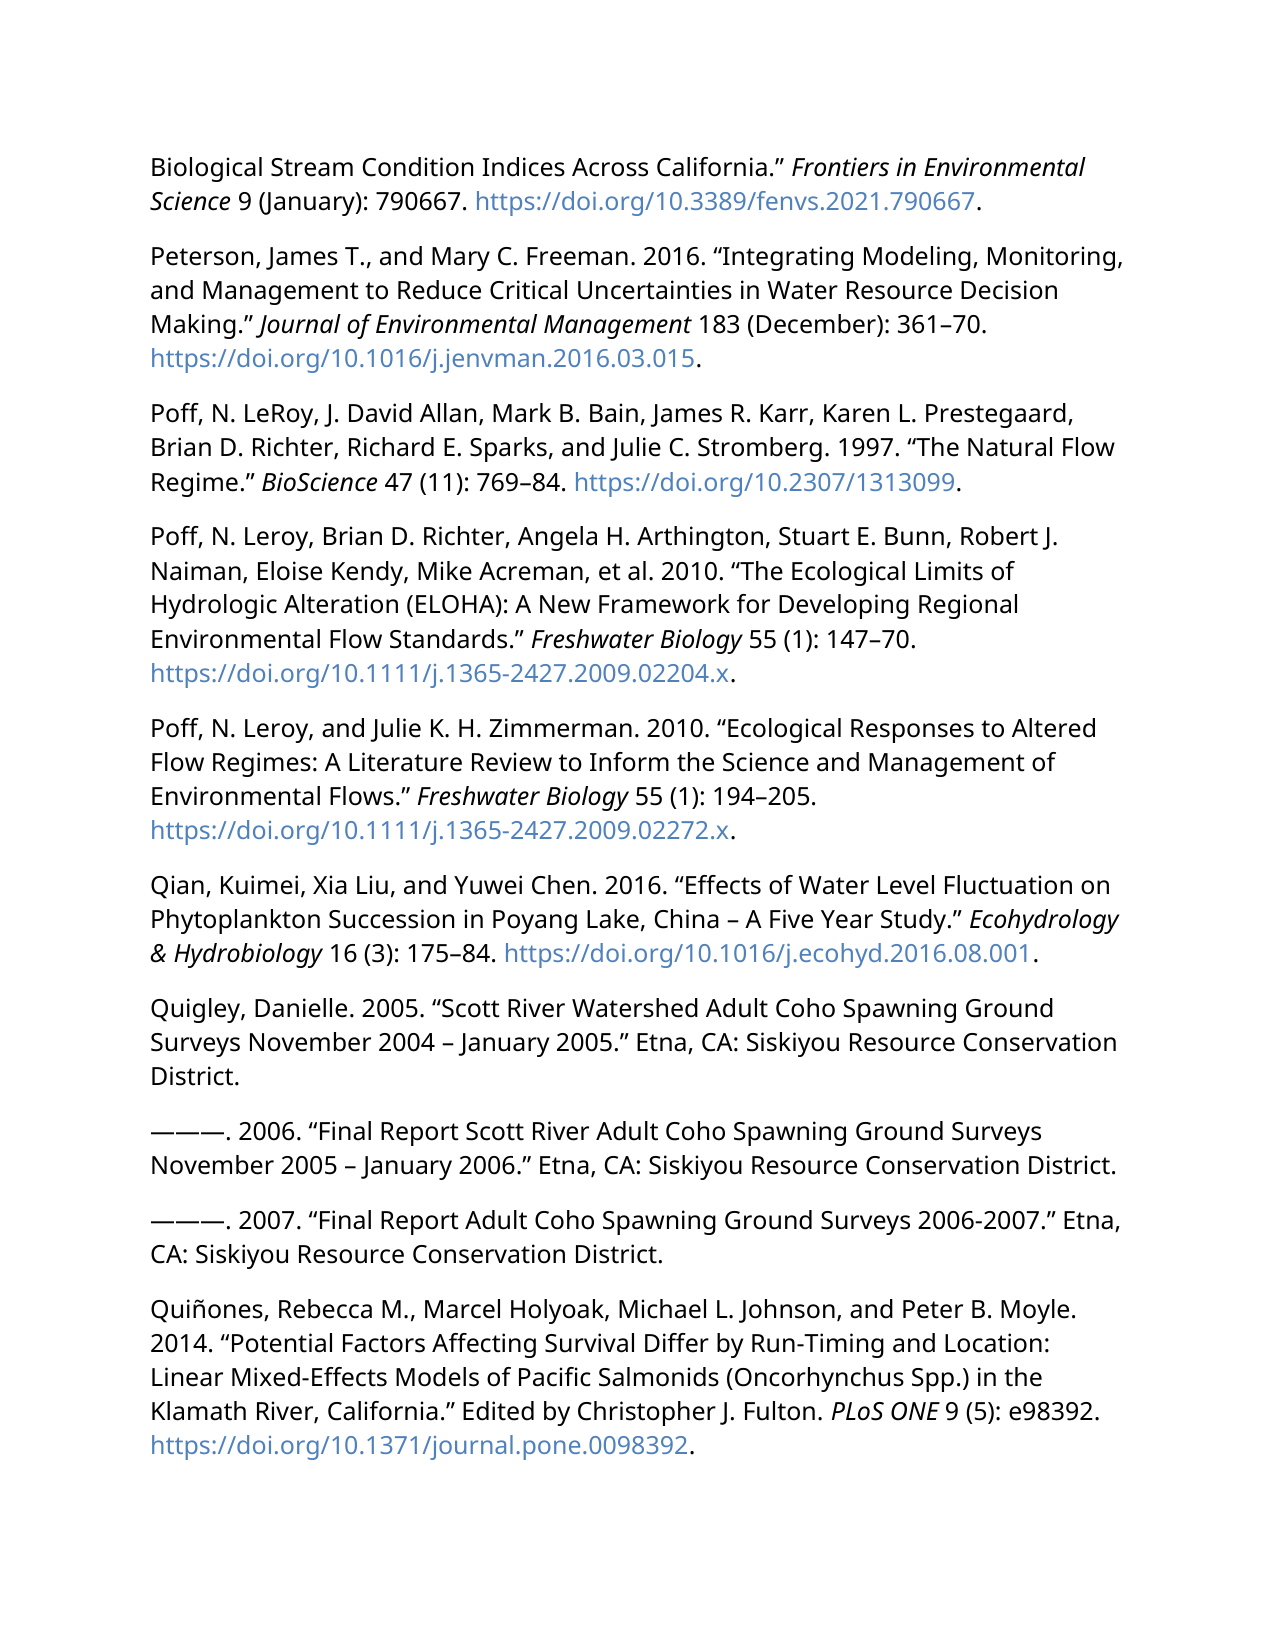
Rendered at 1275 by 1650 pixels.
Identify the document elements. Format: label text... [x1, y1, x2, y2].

text Quigley, Danielle. 2005. “Scott River Watershed Adult Coho Spawning Ground Surveys November 2004 – January 2005.” Etna, CA: Siskiyou Resource Conservation District. [150, 990, 1125, 1092]
text Peterson, James T., and Mary C. Freeman. 2016. “Integrating Modeling, Monitoring, and Management to Reduce Critical Uncertainties in Water Resource Decision Making.” Journal of Environmental Management 183 (December): 361–70. https://doi.org/10.1016/j.jenvman.2016.03.015. [150, 239, 1125, 375]
text Qian, Kuimei, Xia Liu, and Yuwei Chen. 2016. “Effects of Water Level Fluctuation on Phytoplankton Succession in Poyang Lake, China – A Five Year Study.” Ecohydrology & Hydrobiology 16 (3): 175–84. https://doi.org/10.1016/j.ecohyd.2016.08.001. [150, 867, 1125, 969]
text Quiñones, Rebecca M., Marcel Holyoak, Michael L. Johnson, and Peter B. Moyle. 2014. “Potential Factors Affecting Survival Differ by Run-Timing and Location: Linear Mixed-Effects Models of Pacific Salmonids (Oncorhynchus Spp.) in the Klamath River, California.” Edited by Christopher J. Fulton. PLoS ONE 9 (5): e98392. https://doi.org/10.1371/journal.pone.0098392. [150, 1291, 1125, 1462]
text ———. 2007. “Final Report Adult Coho Spawning Ground Surveys 2006-2007.” Etna, CA: Siskiyou Resource Conservation District. [150, 1202, 1125, 1270]
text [150, 150, 1125, 218]
text Poff, N. Leroy, Brian D. Richter, Angela H. Arthington, Stuart E. Bunn, Robert J. Naiman, Eloise Kendy, Mike Acreman, et al. 2010. “The Ecological Limits of Hydrologic Alteration (ELOHA): A New Framework for Developing Regional Environmental Flow Standards.” Freshwater Biology 55 (1): 147–70. https://doi.org/10.1111/j.1365-2427.2009.02204.x. [150, 519, 1125, 689]
text Poff, N. LeRoy, J. David Allan, Mark B. Bain, James R. Karr, Karen L. Prestegaard, Brian D. Richter, Richard E. Sparks, and Julie C. Stromberg. 1997. “The Natural Flow Regime.” BioScience 47 (11): 769–84. https://doi.org/10.2307/1313099. [150, 396, 1125, 498]
text Poff, N. Leroy, and Julie K. H. Zimmerman. 2010. “Ecological Responses to Altered Flow Regimes: A Literature Review to Inform the Science and Management of Environmental Flows.” Freshwater Biology 55 (1): 194–205. https://doi.org/10.1111/j.1365-2427.2009.02272.x. [150, 710, 1125, 846]
text ———. 2006. “Final Report Scott River Adult Coho Spawning Ground Surveys November 2005 – January 2006.” Etna, CA: Siskiyou Resource Conservation District. [150, 1113, 1125, 1181]
